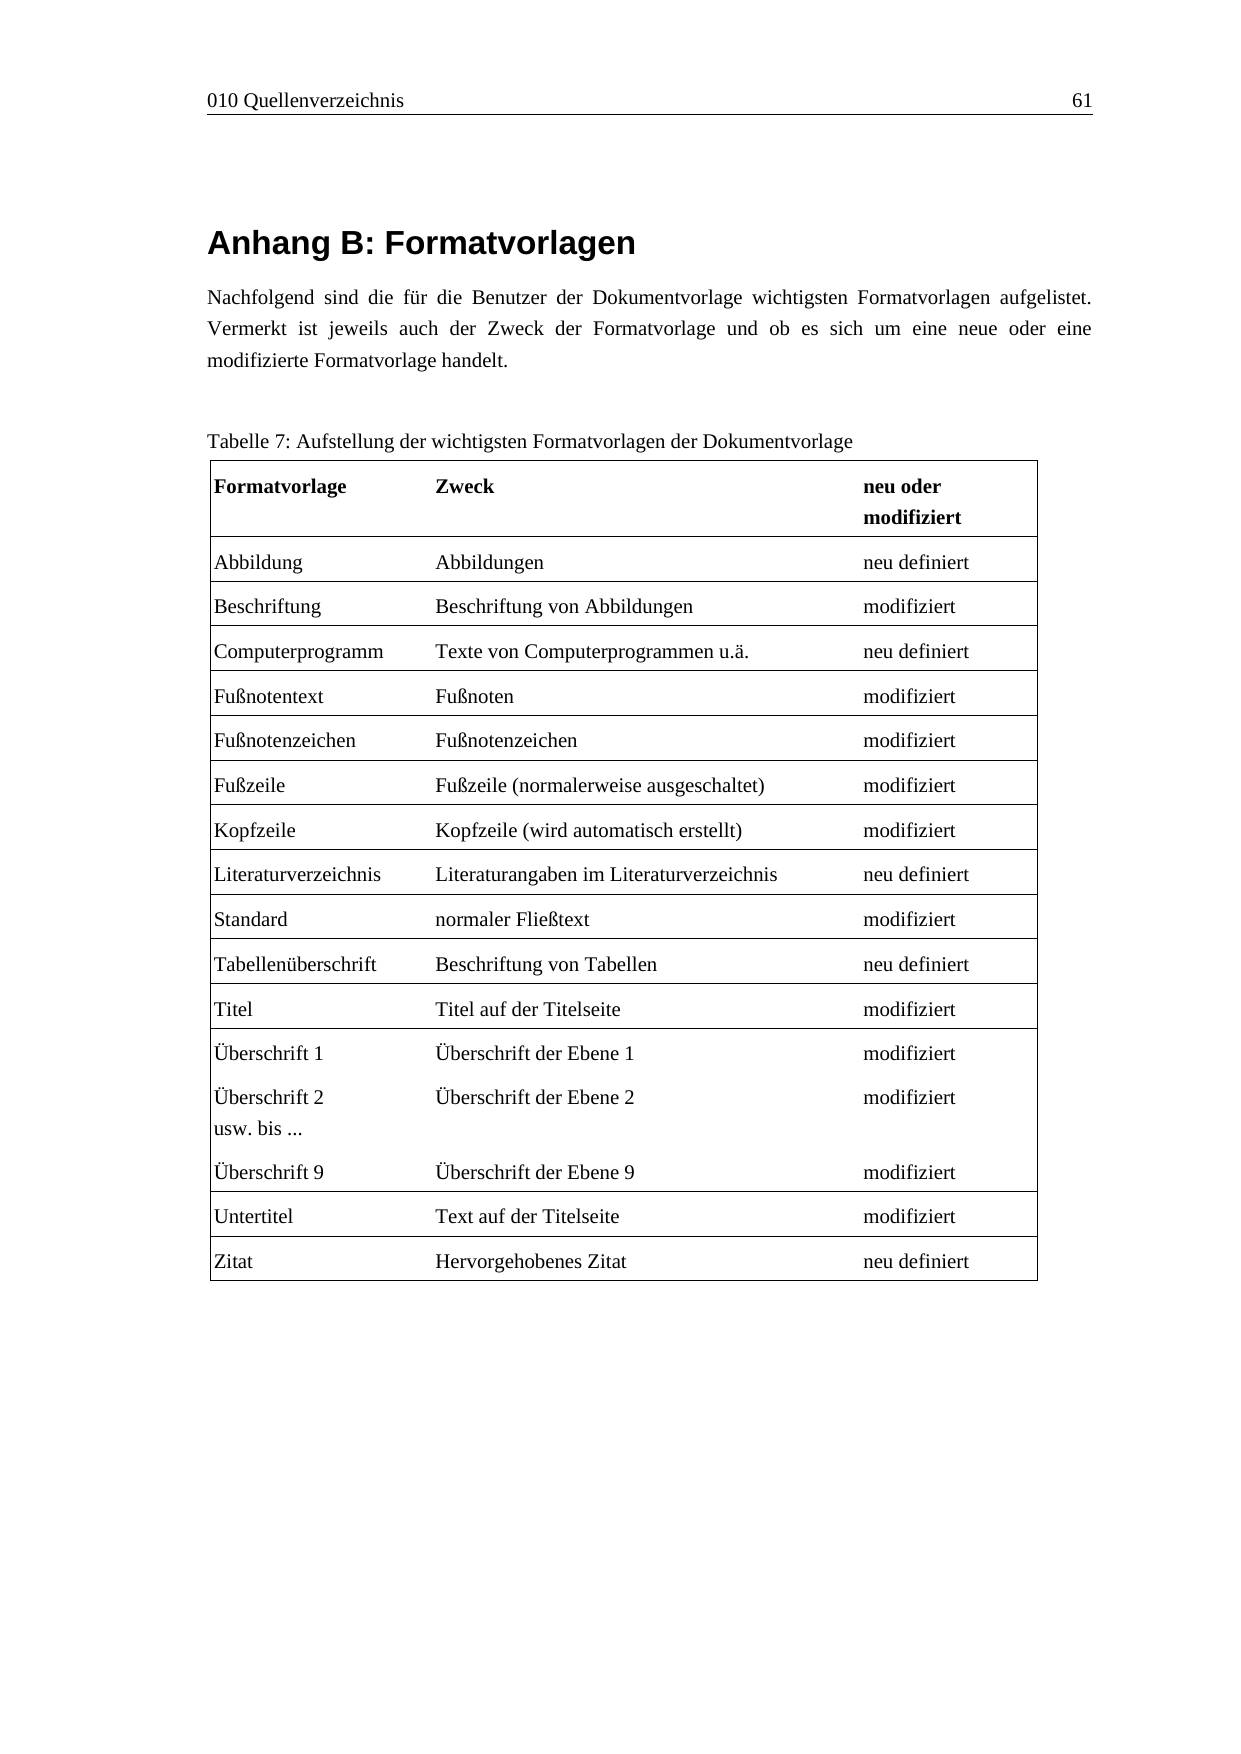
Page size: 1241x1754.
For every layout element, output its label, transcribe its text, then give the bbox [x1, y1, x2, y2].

table_cell modifiziert [860, 895, 1037, 938]
table_cell Text auf der Titelseite [432, 1192, 860, 1236]
table_cell Texte von Computerprogrammen u.ä. [432, 626, 860, 670]
table_cell modifiziert [860, 1147, 1037, 1191]
table_cell Computerprogramm [211, 626, 432, 670]
table_cell neu definiert [860, 537, 1037, 581]
table_cell Fußzeile (normalerweise ausgeschaltet) [432, 761, 860, 804]
table_cell Überschrift der Ebene 1 [432, 1029, 860, 1072]
table_cell normaler Fließtext [432, 895, 860, 938]
table_header neu oder modifiziert [860, 461, 1037, 536]
table_cell Überschrift 9 [211, 1147, 432, 1191]
table_cell Titel auf der Titelseite [432, 984, 860, 1028]
table_cell Hervorgehobenes Zitat [432, 1237, 860, 1280]
table_cell Fußnotenzeichen [211, 716, 432, 759]
table_cell Literaturangaben im Literaturverzeichnis [432, 850, 860, 893]
subtitle Anhang B: Formatvorlagen [207, 223, 1093, 261]
table_cell modifiziert [860, 582, 1037, 625]
table_cell Überschrift der Ebene 2 [432, 1072, 860, 1147]
text Tabelle 7: Aufstellung der wichtigsten Formatvorlagen der Dokumentvorlage [207, 429, 1093, 453]
table_header Zweck [432, 461, 860, 536]
table_cell Titel [211, 984, 432, 1028]
table_cell Untertitel [211, 1192, 432, 1236]
table_cell Kopfzeile (wird automatisch erstellt) [432, 805, 860, 849]
table_cell Beschriftung von Abbildungen [432, 582, 860, 625]
table_cell neu definiert [860, 626, 1037, 670]
table_cell neu definiert [860, 939, 1037, 983]
table_cell neu definiert [860, 850, 1037, 893]
table_cell Tabellenüberschrift [211, 939, 432, 983]
table_cell Zitat [211, 1237, 432, 1280]
table_cell neu definiert [860, 1237, 1037, 1280]
table_cell modifiziert [860, 984, 1037, 1028]
table_cell modifiziert [860, 805, 1037, 849]
table_header Formatvorlage [211, 461, 432, 536]
table_cell modifiziert [860, 716, 1037, 759]
table_cell modifiziert [860, 671, 1037, 715]
table_cell Fußnoten [432, 671, 860, 715]
table_cell Überschrift 2 usw. bis ... [211, 1072, 432, 1147]
table_cell modifiziert [860, 1192, 1037, 1236]
table_cell Überschrift der Ebene 9 [432, 1147, 860, 1191]
table_cell Fußzeile [211, 761, 432, 804]
table_cell modifiziert [860, 761, 1037, 804]
table_cell Abbildungen [432, 537, 860, 581]
table_cell Fußnotentext [211, 671, 432, 715]
table_cell Abbildung [211, 537, 432, 581]
table_cell Beschriftung [211, 582, 432, 625]
table_cell modifiziert [860, 1072, 1037, 1147]
text Nachfolgend sind die für die Benutzer der Dokumentvorlage wichtigsten Formatvorlagen aufgelistet. Vermerkt ist jeweils auch der Zweck der Formatvorlage und ob es sich um eine neue oder eine modifizierte Formatvorlage handelt. [207, 285, 1093, 372]
table_cell Standard [211, 895, 432, 938]
table_cell Überschrift 1 [211, 1029, 432, 1072]
table_cell Literaturverzeichnis [211, 850, 432, 893]
table_cell Kopfzeile [211, 805, 432, 849]
table_cell Beschriftung von Tabellen [432, 939, 860, 983]
table_cell Fußnotenzeichen [432, 716, 860, 759]
table_cell modifiziert [860, 1029, 1037, 1072]
